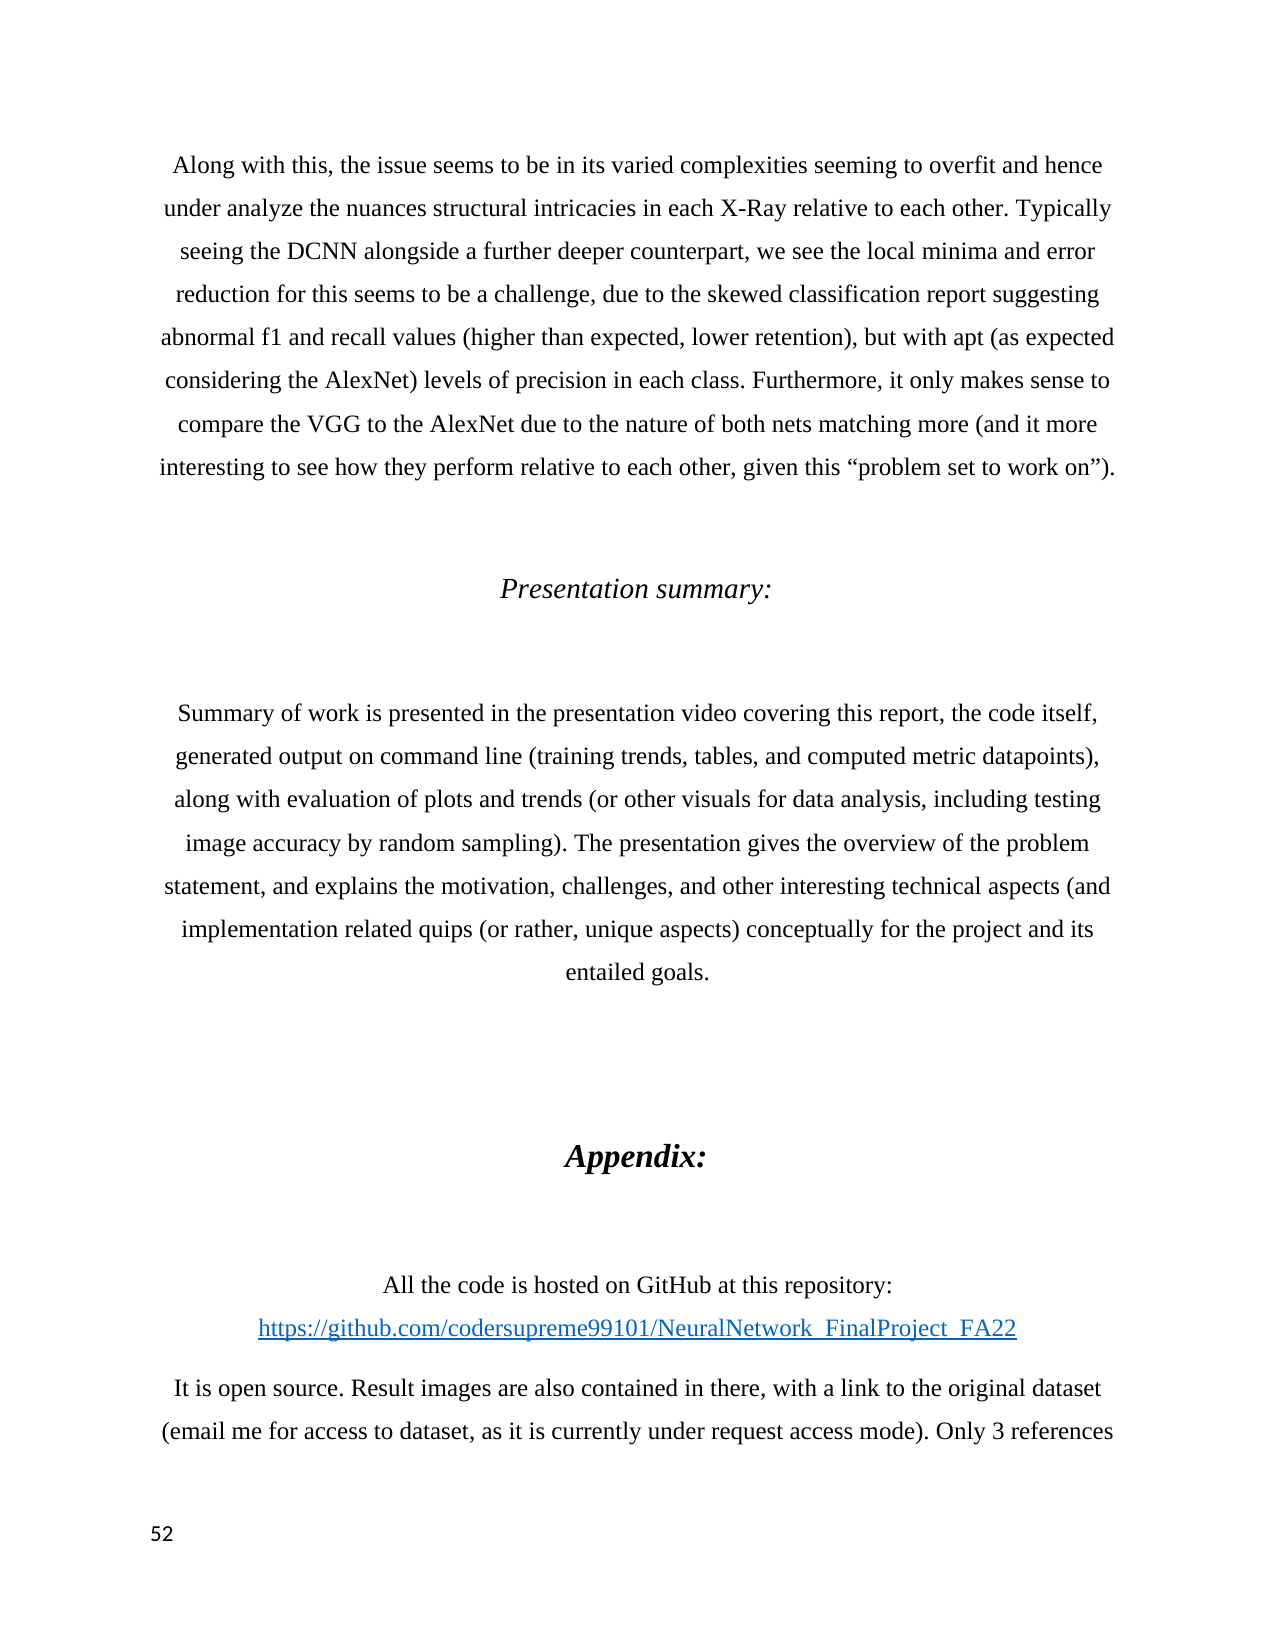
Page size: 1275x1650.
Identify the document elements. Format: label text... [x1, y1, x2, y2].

text Presentation summary: [150, 571, 1125, 605]
text Along with this, the issue seems to be in its varied complexities seeming to overfit and hence under analyze the nuances structural intricacies in each X-Ray relative to each other. Typically seeing the DCNN alongside a further deeper counterpart, we see the local minima and error reduction for this seems to be a challenge, due to the skewed classification report suggesting abnormal f1 and recall values (higher than expected, lower retention), but with apt (as expected considering the AlexNet) levels of precision in each class. Furthermore, it only makes sense to compare the VGG to the AlexNet due to the nature of both nets matching more (and it more interesting to see how they perform relative to each other, given this “problem set to work on”). [150, 150, 1125, 481]
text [150, 1373, 1125, 1445]
text Summary of work is presented in the presentation video covering this report, the code itself, generated output on command line (training trends, tables, and computed metric datapoints), along with evaluation of plots and trends (or other visuals for data analysis, including testing image accuracy by random sampling). The presentation gives the overview of the problem statement, and explains the motivation, challenges, and other interesting technical aspects (and implementation related quips (or rather, unique aspects) conceptually for the project and its entailed goals. [150, 698, 1125, 986]
text All the code is hosted on GitHub at this repository: https://github.com/codersupreme99101/NeuralNetwork_FinalProject_FA22 [150, 1270, 1125, 1342]
text Appendix: [150, 1136, 1125, 1175]
